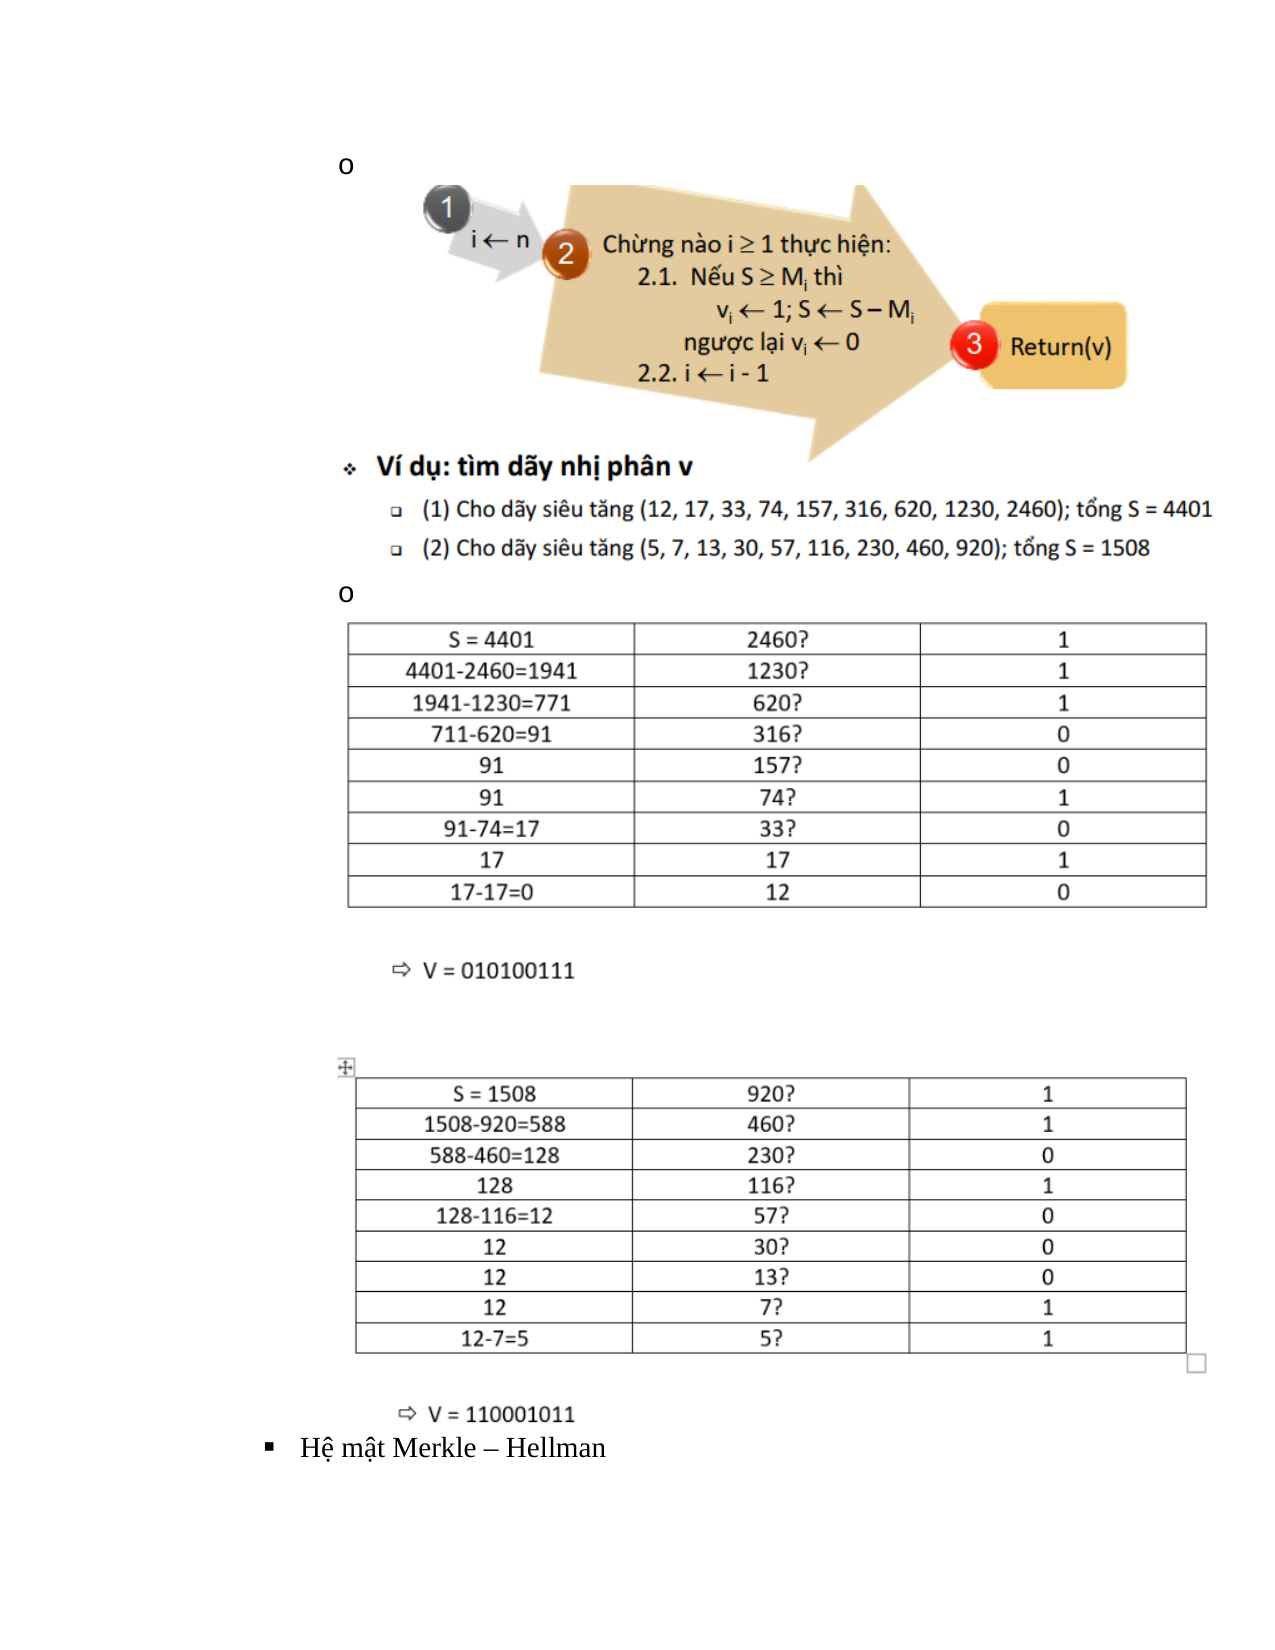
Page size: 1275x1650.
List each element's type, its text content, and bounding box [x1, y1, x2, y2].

picture [337, 185, 1219, 577]
picture [337, 613, 1215, 1428]
list Hệ mật Merkle – Hellman [262, 1430, 1125, 1463]
